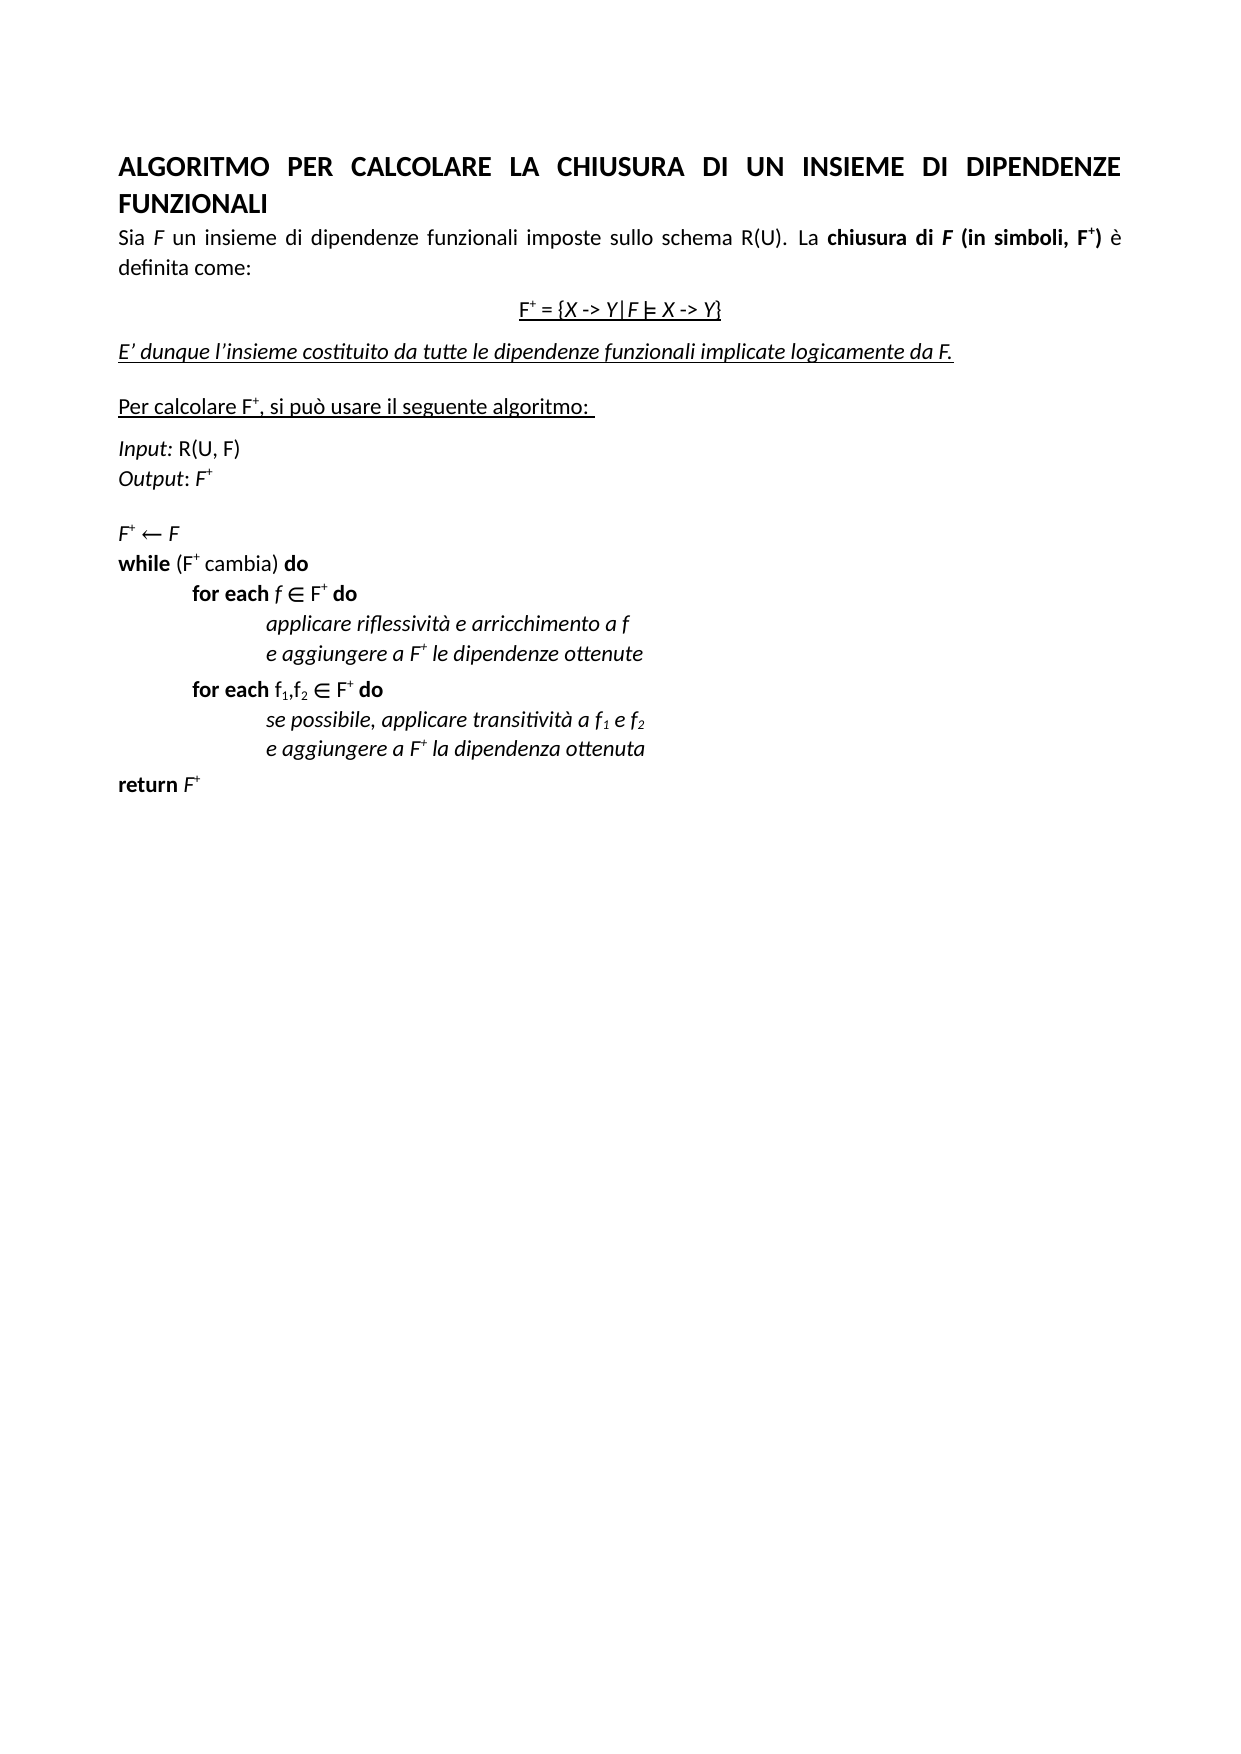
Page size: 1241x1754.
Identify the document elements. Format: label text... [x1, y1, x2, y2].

text while (F+ cambia) do [118, 549, 1122, 577]
text Input: R(U, F) [118, 434, 1122, 462]
text e aggiungere a F+ la dipendenza ottenuta [118, 734, 1122, 763]
text return F+ [118, 771, 1122, 798]
text for each f1,f2 ∈ F+ do [118, 675, 1122, 703]
text E’ dunque l’insieme costituito da tutte le dipendenze funzionali implicate logicamente da F. [118, 337, 1122, 366]
text F+ = {X -> Y|F ⊧ X -> Y} [118, 295, 1122, 323]
text se possibile, applicare transitività a f1 e f2 [118, 705, 1122, 733]
text Sia F un insieme di dipendenze funzionali imposte sullo schema R(U). La chiusura di F (in simboli, F+) è definita come: [118, 223, 1122, 281]
text for each f ∈ F+ do [118, 578, 1122, 607]
text Output: F+ [118, 464, 1122, 492]
text Per calcolare F+, si può usare il seguente algoritmo: [118, 392, 1122, 420]
text ALGORITMO PER CALCOLARE LA CHIUSURA DI UN INSIEME DI DIPENDENZE FUNZIONALI [118, 148, 1122, 221]
text e aggiungere a F+ le dipendenze ottenute [118, 639, 1122, 667]
text applicare riflessività e arricchimento a f [118, 609, 1122, 637]
text F+ ← F [118, 519, 1122, 547]
